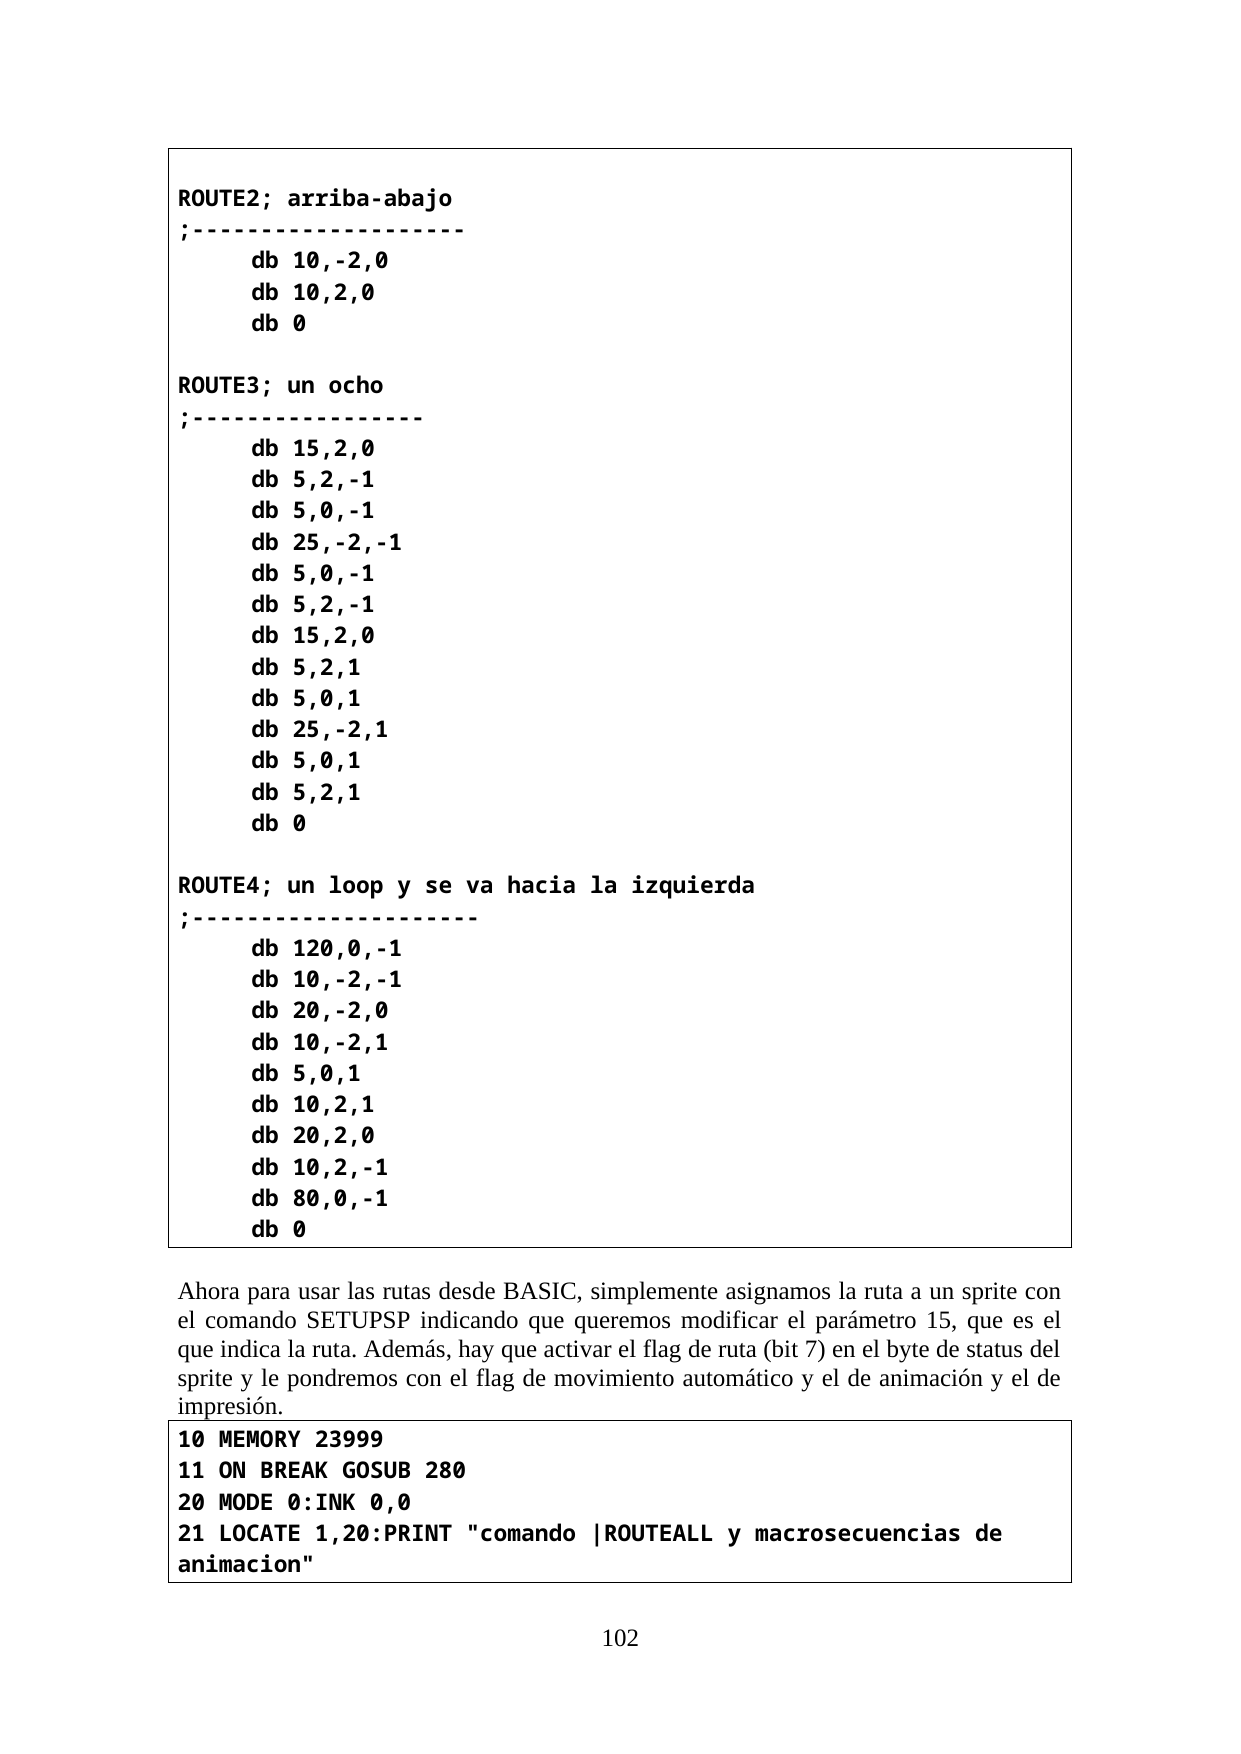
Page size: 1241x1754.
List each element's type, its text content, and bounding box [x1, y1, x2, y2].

text db 5,2,1 [177, 776, 1063, 807]
text db 0 [169, 1210, 1071, 1247]
text db 5,0,1 [177, 744, 1063, 776]
text db 5,2,-1 [177, 588, 1063, 619]
text 21 LOCATE 1,20:PRINT "comando |ROUTEALL y macrosecuencias de animacion" [169, 1514, 1071, 1582]
text db 5,0,1 [177, 682, 1063, 713]
text db 120,0,-1 [177, 932, 1063, 963]
text db 5,0,-1 [177, 557, 1063, 588]
text db 0 [177, 807, 1063, 838]
text ROUTE2; arriba-abajo [177, 182, 1063, 213]
text 11 ON BREAK GOSUB 280 [177, 1454, 1063, 1486]
text db 25,-2,1 [177, 713, 1063, 744]
text db 5,2,1 [177, 651, 1063, 682]
text db 25,-2,-1 [177, 526, 1063, 557]
text db 10,2,0 [177, 276, 1063, 307]
text db 15,2,0 [177, 619, 1063, 651]
text ;----------------- [177, 401, 1063, 432]
text 10 MEMORY 23999 [169, 1421, 1071, 1454]
text 20 MODE 0:INK 0,0 [177, 1486, 1063, 1514]
text db 10,2,1 [177, 1088, 1063, 1119]
text db 20,2,0 [177, 1119, 1063, 1151]
text db 15,2,0 [177, 432, 1063, 463]
text Ahora para usar las rutas desde BASIC, simplemente asignamos la ruta a un sprite con el comando SETUPSP indicando que queremos modificar el parámetro 15, que es el que indica la ruta. Además, hay que activar el flag de ruta (bit 7) en el byte de status del sprite y le pondremos con el flag de movimiento automático y el de animación y el de impresión. [177, 1276, 1063, 1420]
text db 80,0,-1 [177, 1182, 1063, 1210]
text db 10,-2,0 [177, 244, 1063, 276]
text db 10,2,-1 [177, 1151, 1063, 1182]
text db 0 [177, 307, 1063, 338]
text db 10,-2,-1 [177, 963, 1063, 994]
text ROUTE3; un ocho [177, 369, 1063, 401]
text db 5,2,-1 [177, 463, 1063, 494]
text ROUTE4; un loop y se va hacia la izquierda [177, 869, 1063, 901]
text db 5,0,-1 [177, 494, 1063, 526]
text ;--------------------- [177, 901, 1063, 932]
text db 10,-2,1 [177, 1026, 1063, 1057]
text db 20,-2,0 [177, 994, 1063, 1026]
text db 5,0,1 [177, 1057, 1063, 1088]
text ;-------------------- [177, 213, 1063, 244]
